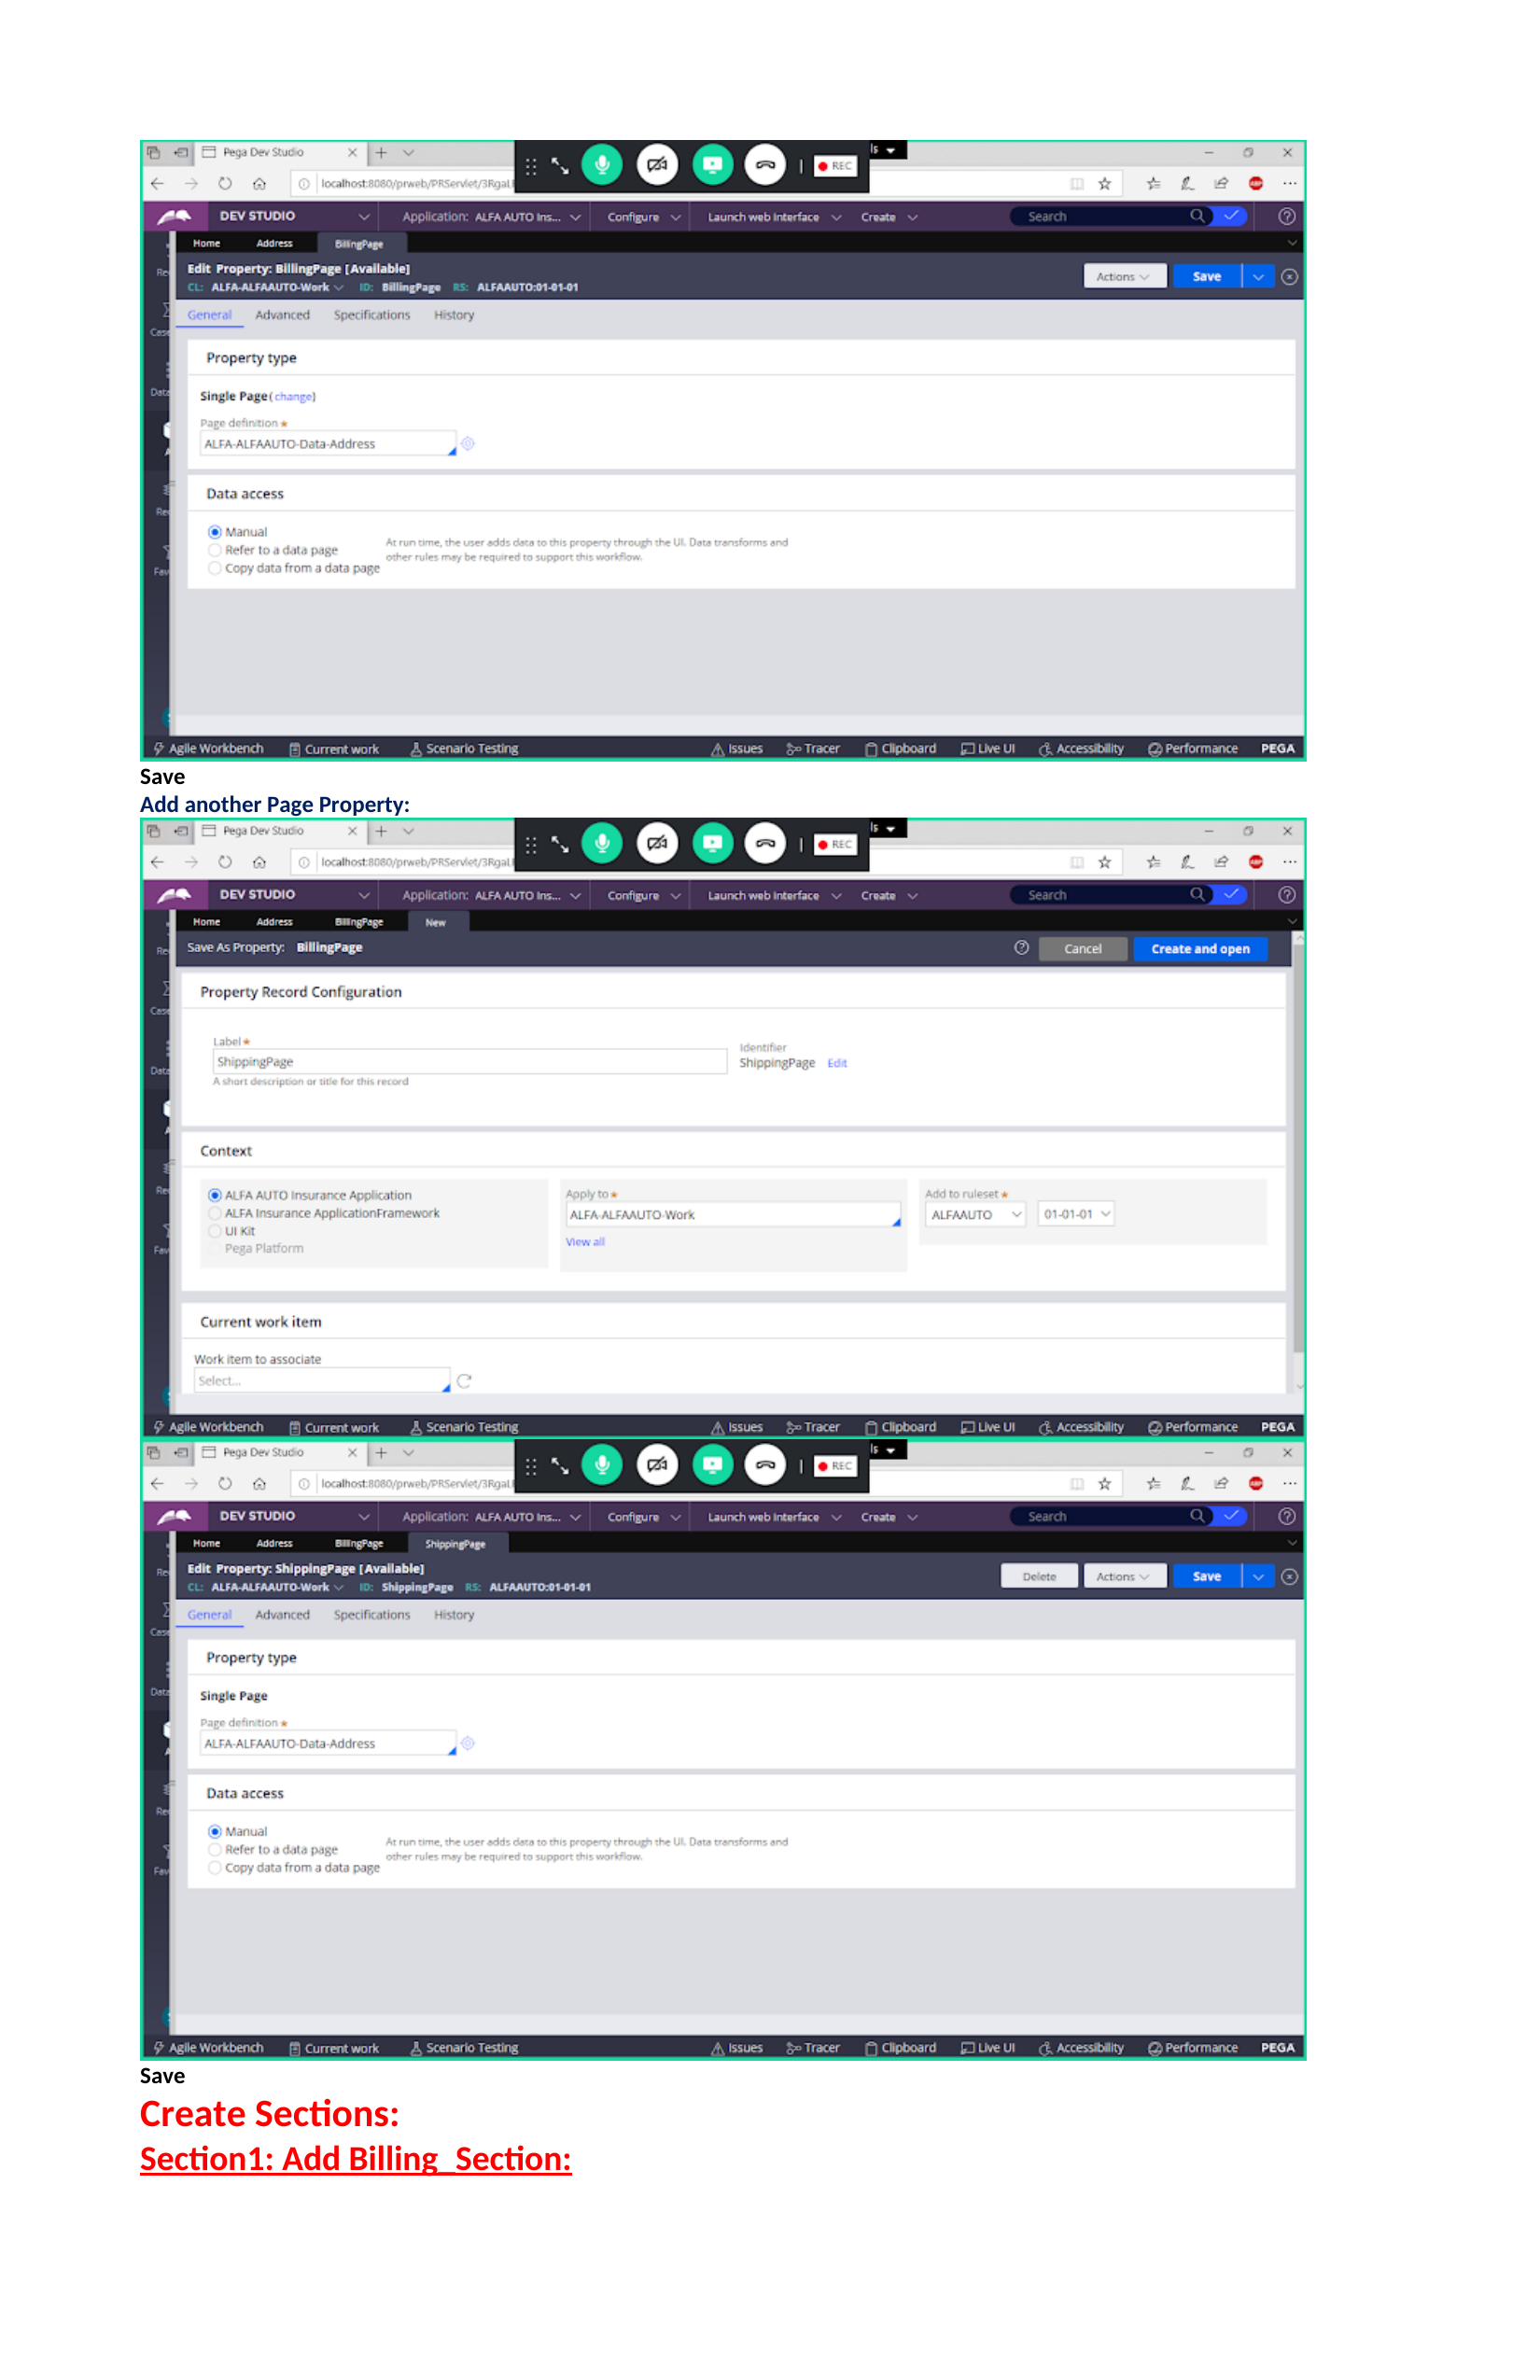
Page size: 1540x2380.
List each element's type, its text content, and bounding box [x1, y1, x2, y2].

text Save [140, 762, 1400, 790]
text Create Sections: [140, 2089, 1400, 2136]
picture [140, 818, 1307, 2061]
text Add another Page Property: [140, 790, 1400, 819]
text Save [140, 2061, 1400, 2089]
picture [140, 140, 1307, 762]
text Section1: Add Billing_Section: [140, 2136, 1400, 2179]
